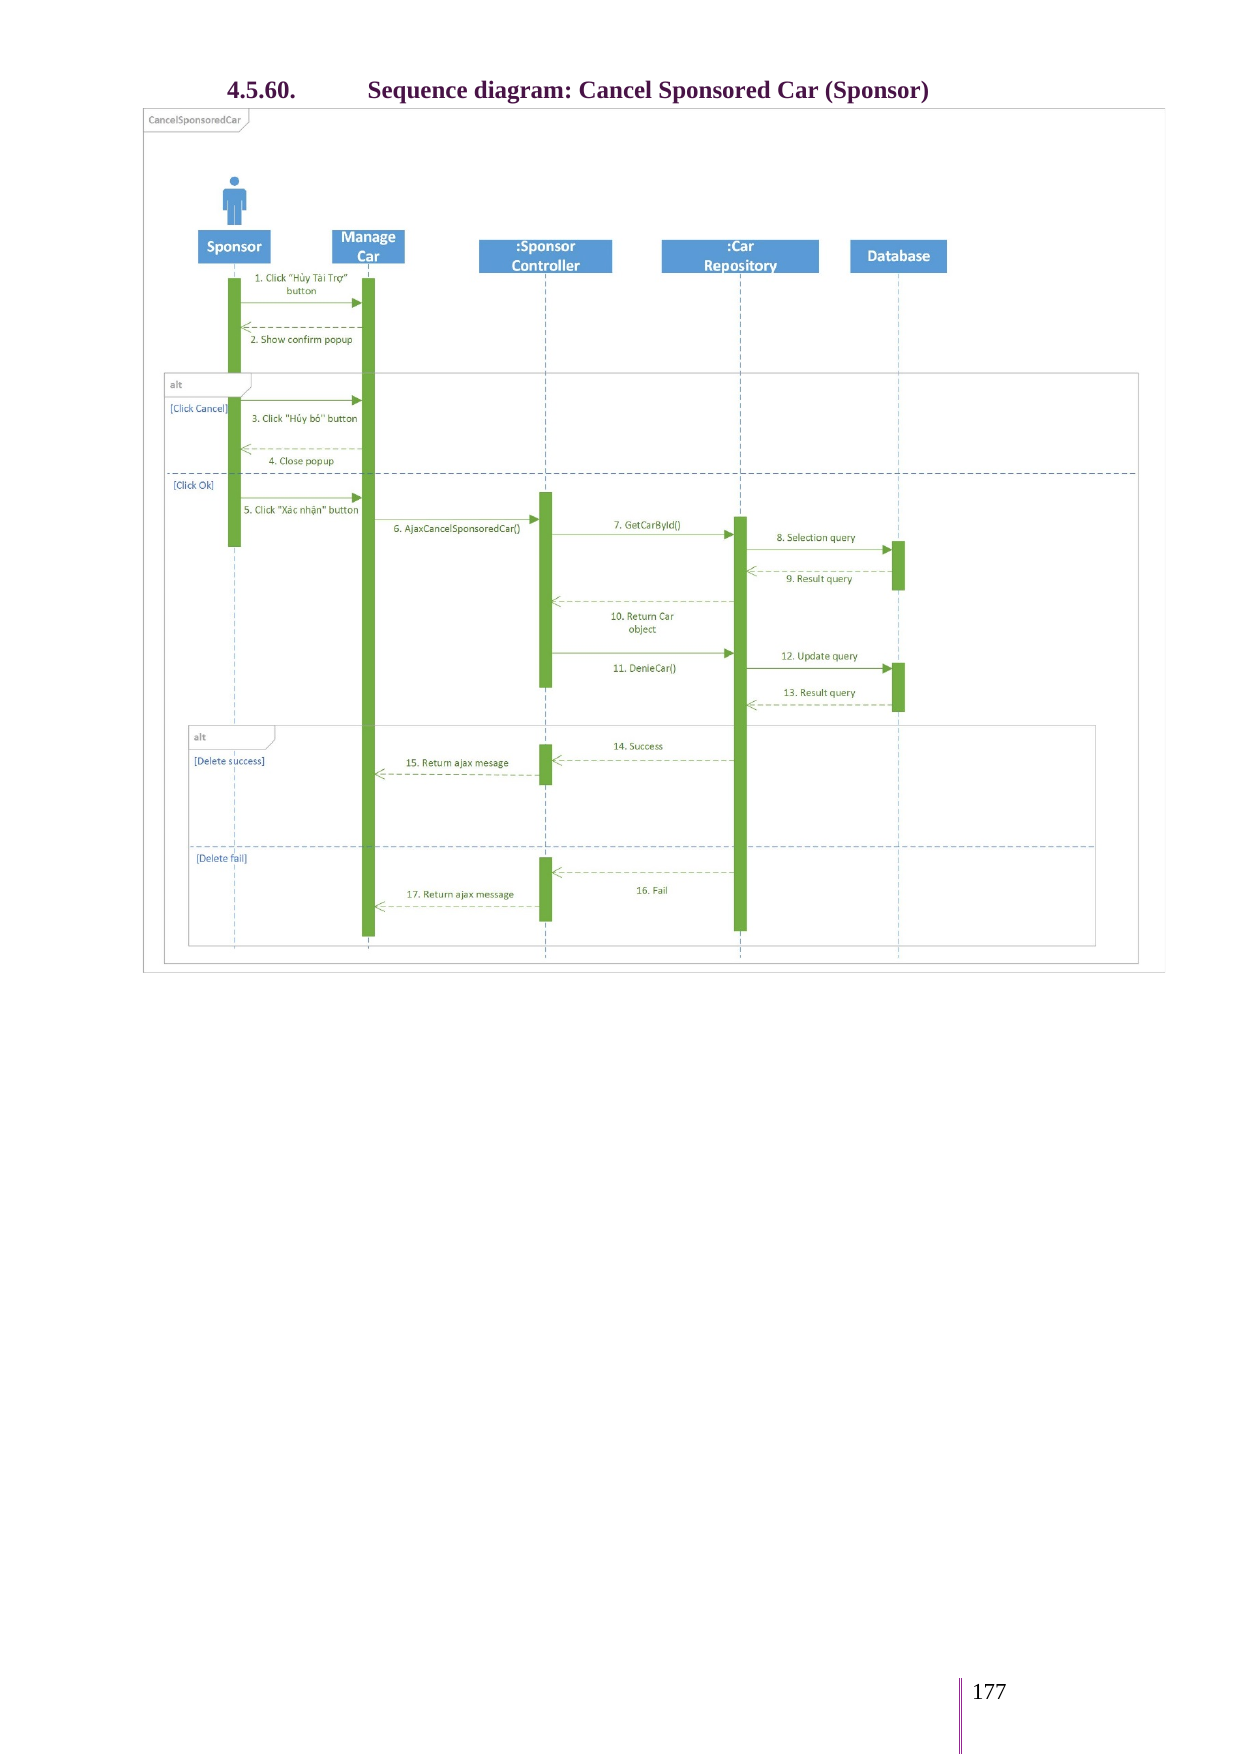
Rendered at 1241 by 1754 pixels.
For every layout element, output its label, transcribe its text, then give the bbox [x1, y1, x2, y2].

picture [142, 108, 1166, 973]
subtitle Sequence diagram: Cancel Sponsored Car (Sponsor) [227, 75, 1165, 104]
